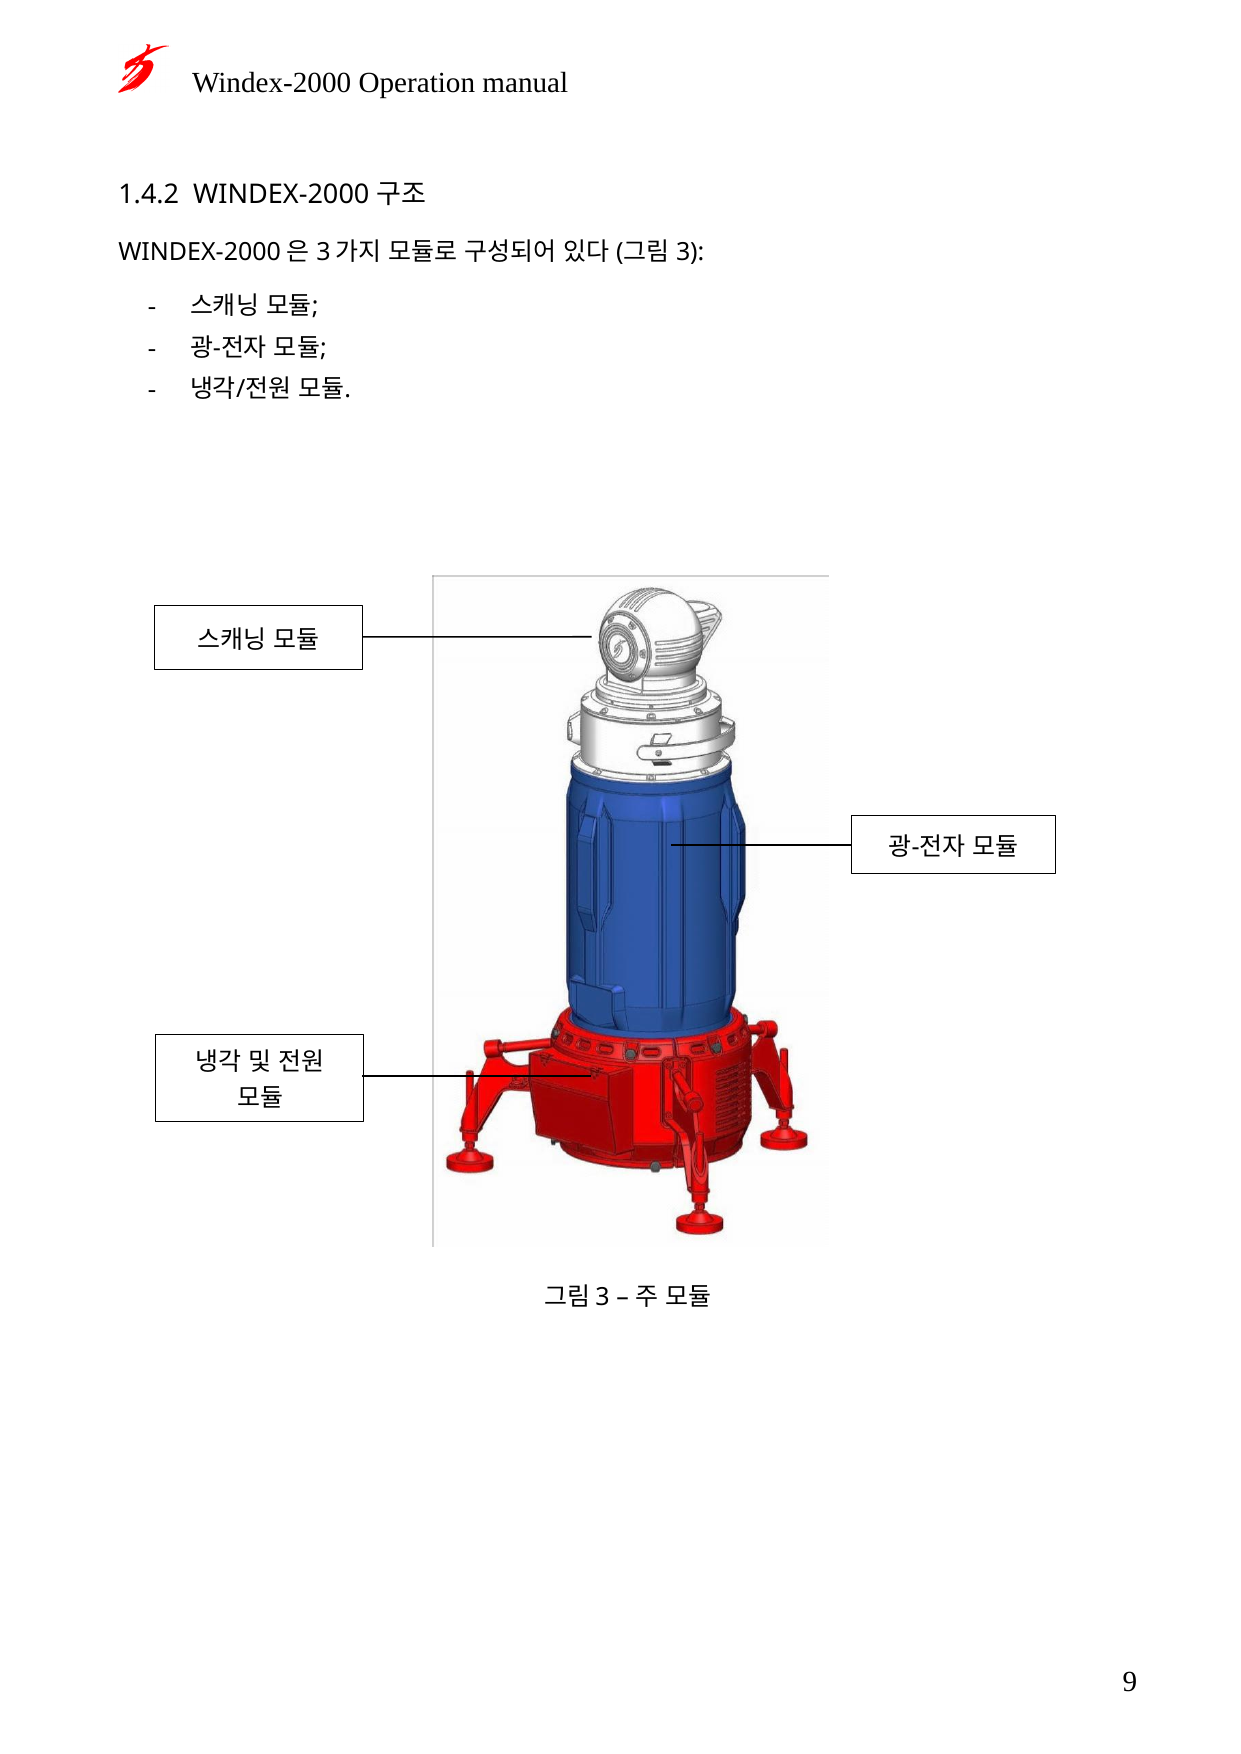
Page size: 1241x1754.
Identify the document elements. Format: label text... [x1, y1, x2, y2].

list 스캐닝 모듈; [148, 285, 1137, 322]
picture [432, 575, 829, 1247]
picture [118, 44, 171, 93]
subtitle 1.4.2 WINDEX-2000 구조 [118, 172, 1137, 211]
text WINDEX-2000은 3가지 모듈로 구성되어 있다 (그림 3): [118, 231, 1137, 267]
list 냉각/전원 모듈. [148, 369, 1137, 405]
text 그림3 – 주 모듈 [118, 1276, 1137, 1313]
list 광-전자 모듈; [148, 327, 1137, 363]
